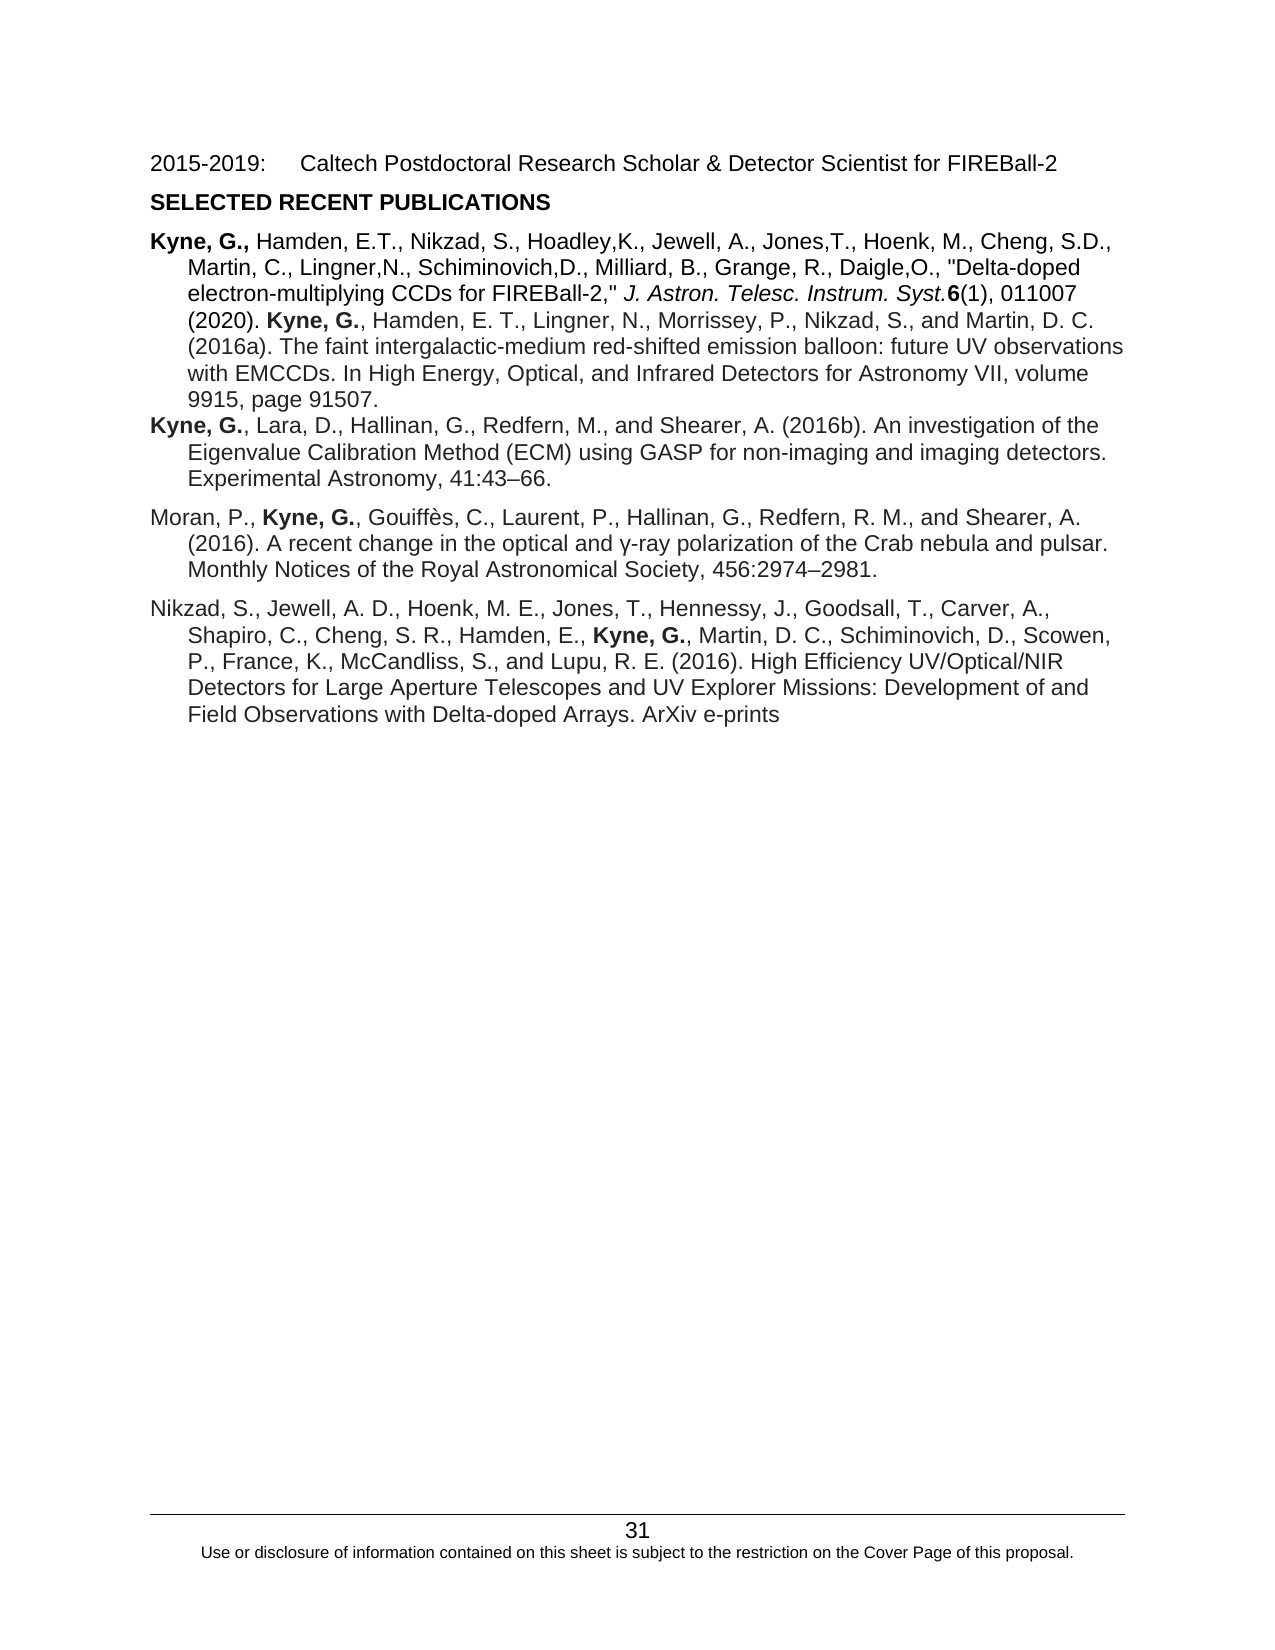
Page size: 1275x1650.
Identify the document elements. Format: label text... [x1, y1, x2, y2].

text 2015-2019: Caltech Postdoctoral Research Scholar & Detector Scientist for FIREBall-2 [150, 150, 1125, 176]
text SELECTED RECENT PUBLICATIONS [150, 189, 1125, 215]
text Nikzad, S., Jewell, A. D., Hoenk, M. E., Jones, T., Hennessy, J., Goodsall, T., Carver, A., Shapiro, C., Cheng, S. R., Hamden, E., Kyne, G., Martin, D. C., Schiminovich, D., Scowen, P., France, K., McCandliss, S., and Lupu, R. E. (2016). High Efficiency UV/Optical/NIR Detectors for Large Aperture Telescopes and UV Explorer Missions: Development of and Field Observations with Delta-doped Arrays. ArXiv e-prints [150, 595, 1125, 727]
text Kyne, G., Hamden, E.T., Nikzad, S., Hoadley,K., Jewell, A., Jones,T., Hoenk, M., Cheng, S.D., Martin, C., Lingner,N., Schiminovich,D., Milliard, B., Grange, R., Daigle,O., "Delta-doped electron-multiplying CCDs for FIREBall-2," J. Astron. Telesc. Instrum. Syst.6(1), 011007 (2020). Kyne, G., Hamden, E. T., Lingner, N., Morrissey, P., Nikzad, S., and Martin, D. C. (2016a). The faint intergalactic-medium red-shifted emission balloon: future UV observations with EMCCDs. In High Energy, Optical, and Infrared Detectors for Astronomy VII, volume 9915, page 91507. [150, 228, 1125, 412]
text Moran, P., Kyne, G., Gouiffès, C., Laurent, P., Hallinan, G., Redfern, R. M., and Shearer, A. (2016). A recent change in the optical and γ-ray polarization of the Crab nebula and pulsar. Monthly Notices of the Royal Astronomical Society, 456:2974–2981. [150, 504, 1125, 583]
text Kyne, G., Lara, D., Hallinan, G., Redfern, M., and Shearer, A. (2016b). An investigation of the Eigenvalue Calibration Method (ECM) using GASP for non-imaging and imaging detectors. Experimental Astronomy, 41:43–66. [150, 412, 1125, 491]
